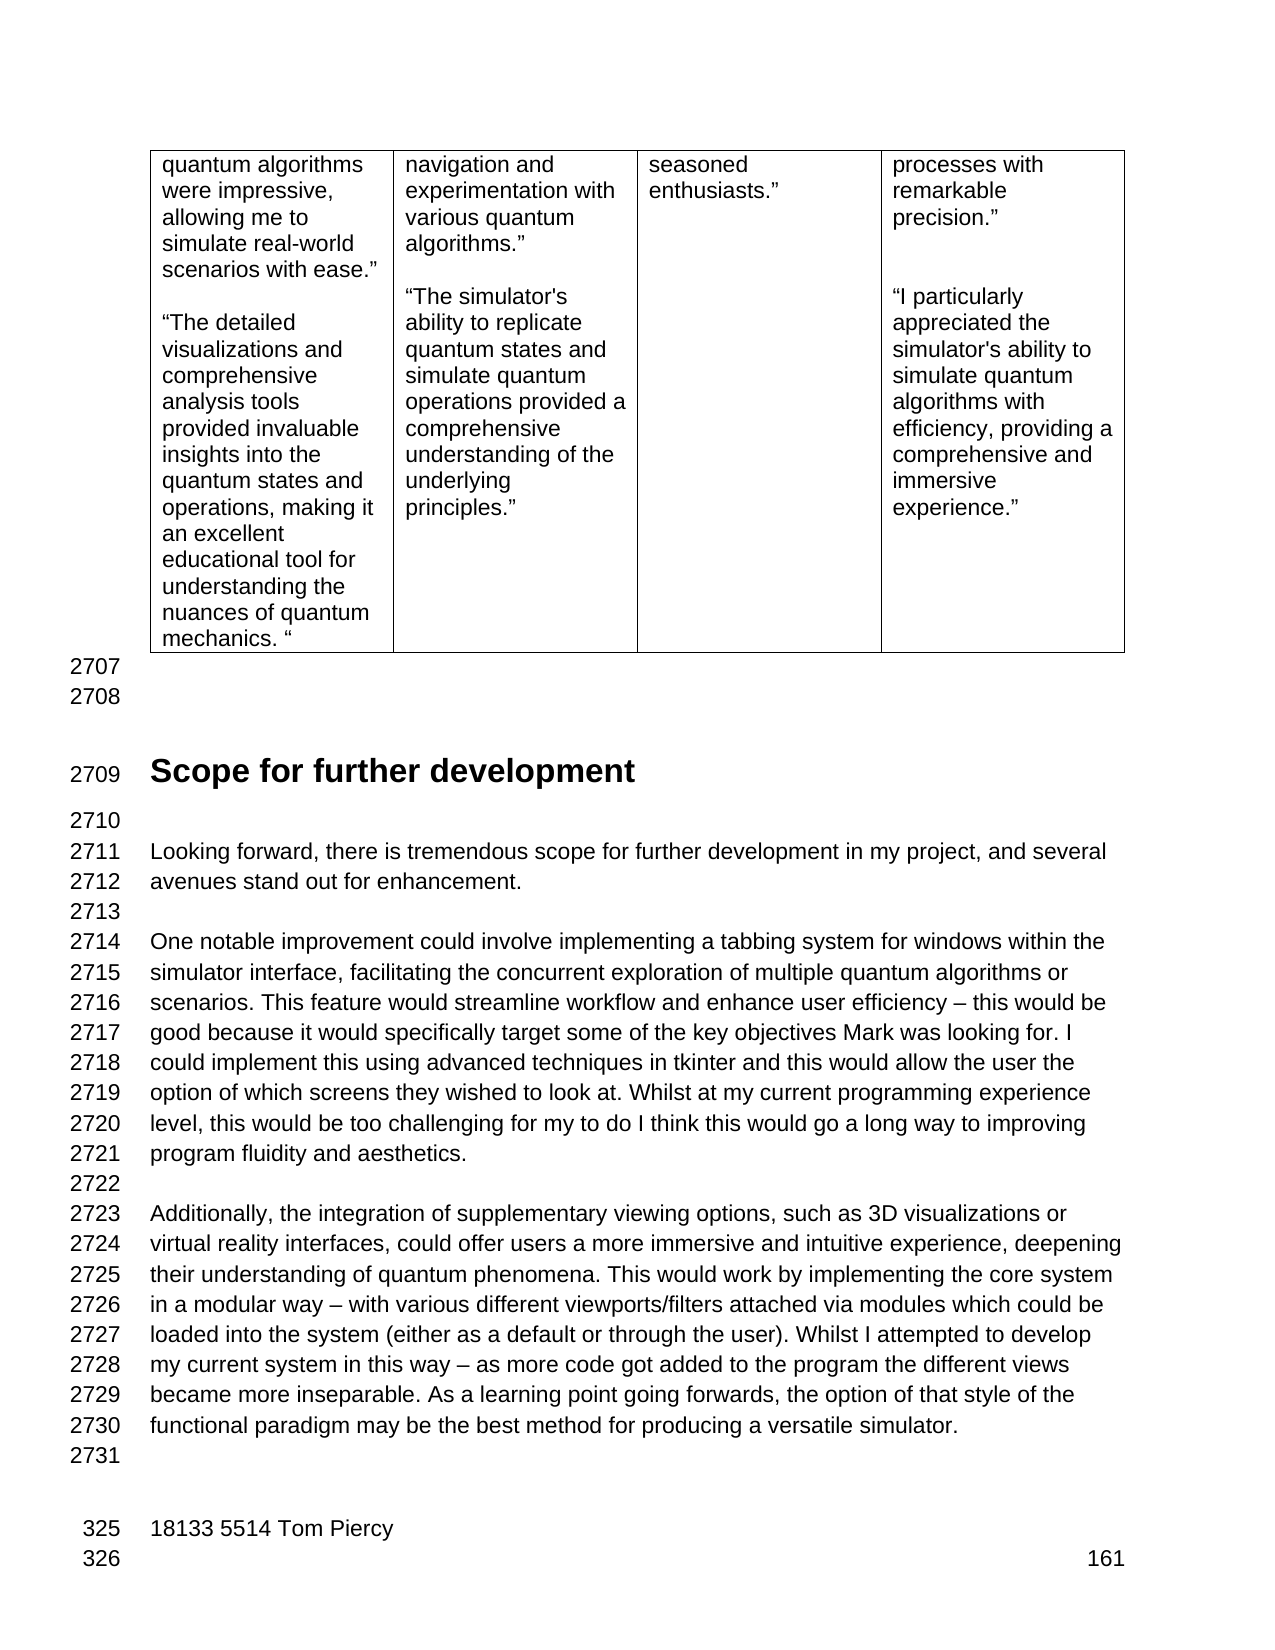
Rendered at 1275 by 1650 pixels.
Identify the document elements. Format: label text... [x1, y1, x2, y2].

text One notable improvement could involve implementing a tabbing system for windows within the simulator interface, facilitating the concurrent exploration of multiple quantum algorithms or scenarios. This feature would streamline workflow and enhance user efficiency – this would be good because it would specifically target some of the key objectives Mark was looking for. I could implement this using advanced techniques in tkinter and this would allow the user the option of which screens they wished to look at. Whilst at my current programming experience level, this would be too challenging for my to do I think this would go a long way to improving program fluidity and aesthetics. [150, 928, 1125, 1166]
subtitle Scope for further development [150, 751, 1125, 789]
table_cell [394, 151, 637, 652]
text Looking forward, there is tremendous scope for further development in my project, and several avenues stand out for enhancement. [150, 807, 1125, 894]
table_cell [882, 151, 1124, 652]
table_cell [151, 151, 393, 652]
text Additionally, the integration of supplementary viewing options, such as 3D visualizations or virtual reality interfaces, could offer users a more immersive and intuitive experience, deepening their understanding of quantum phenomena. This would work by implementing the core system in a modular way – with various different viewports/filters attached via modules which could be loaded into the system (either as a default or through the user). Whilst I attempted to develop my current system in this way – as more code got added to the program the different views became more inseparable. As a learning point going forwards, the option of that style of the functional paradigm may be the best method for producing a versatile simulator. [150, 1200, 1125, 1438]
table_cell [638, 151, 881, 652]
